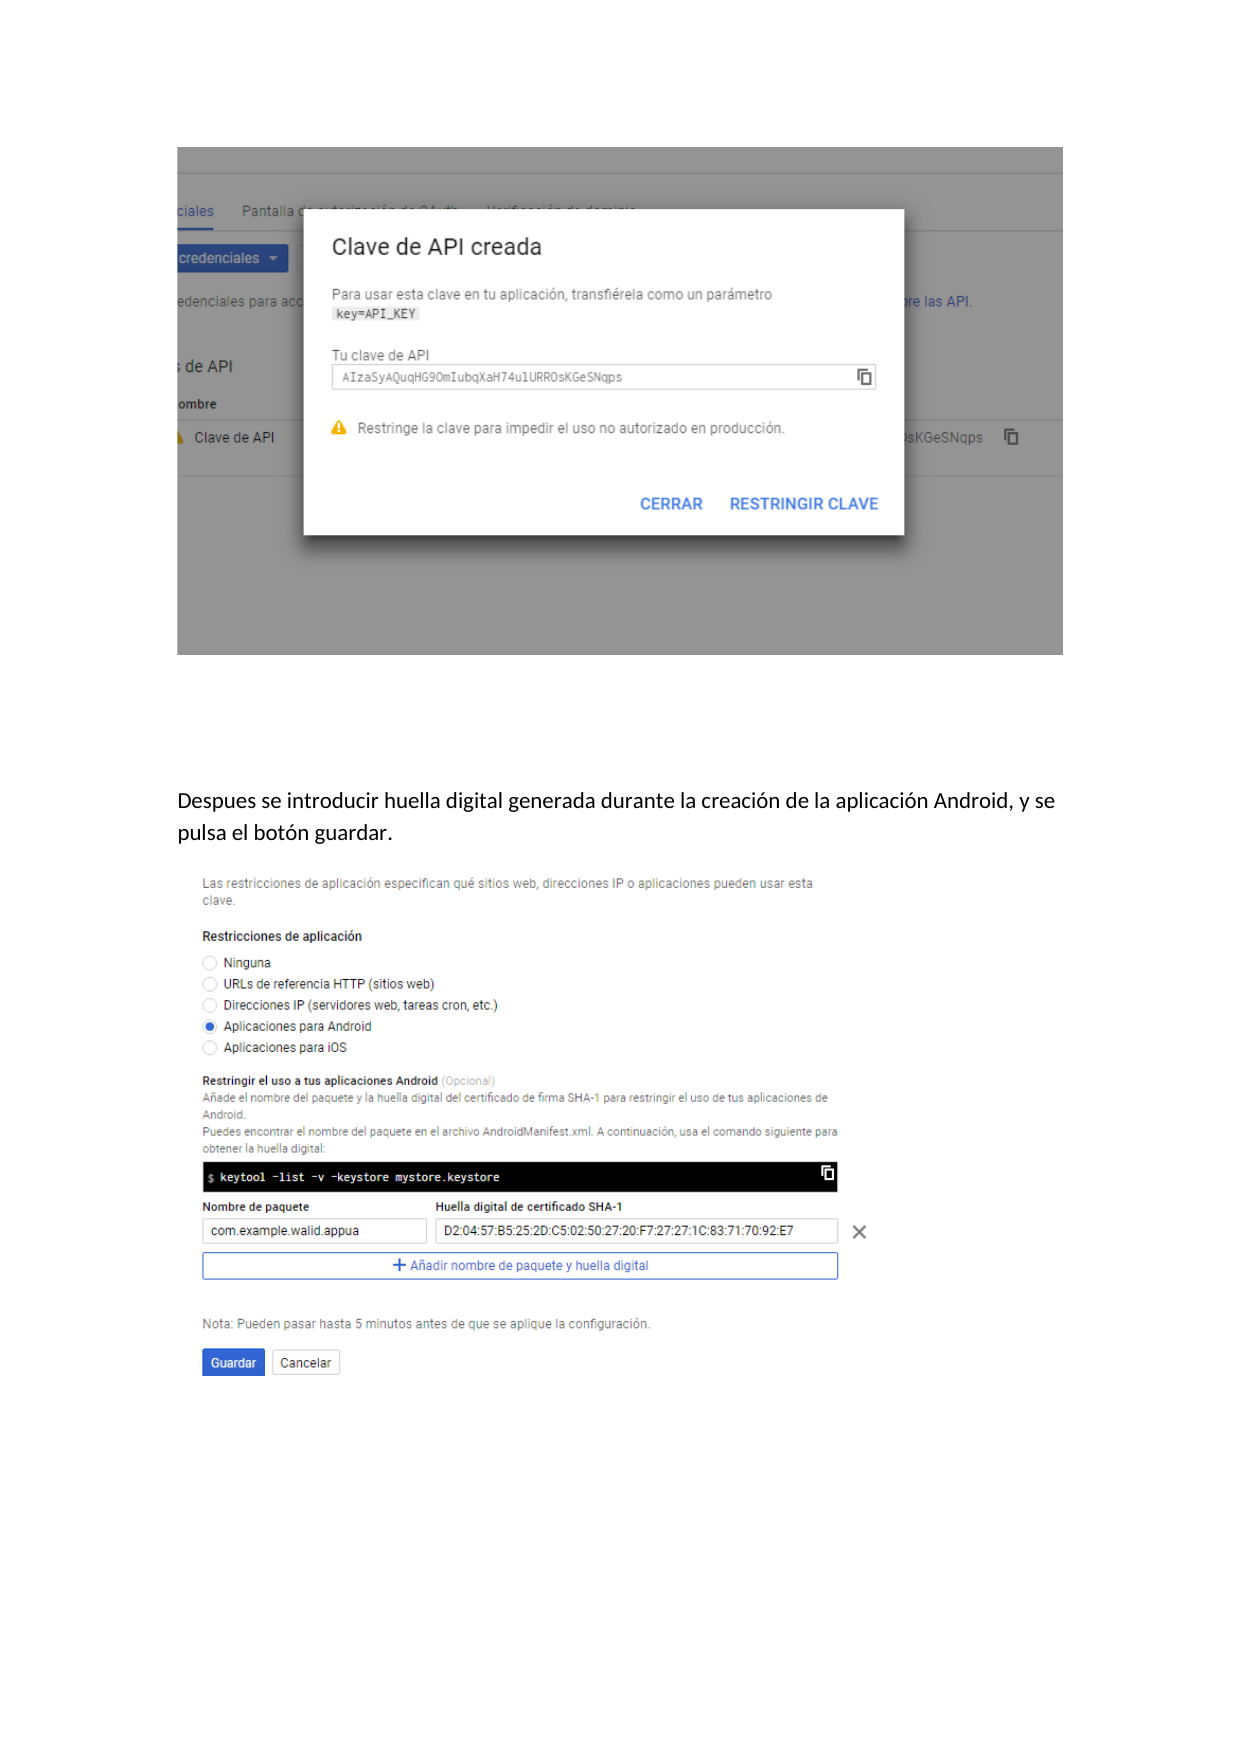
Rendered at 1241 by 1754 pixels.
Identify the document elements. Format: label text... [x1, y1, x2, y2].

picture [177, 871, 1063, 1376]
picture [177, 147, 1063, 655]
text Despues se introducir huella digital generada durante la creación de la aplicación Android, y se pulsa el botón guardar. [177, 786, 1063, 846]
